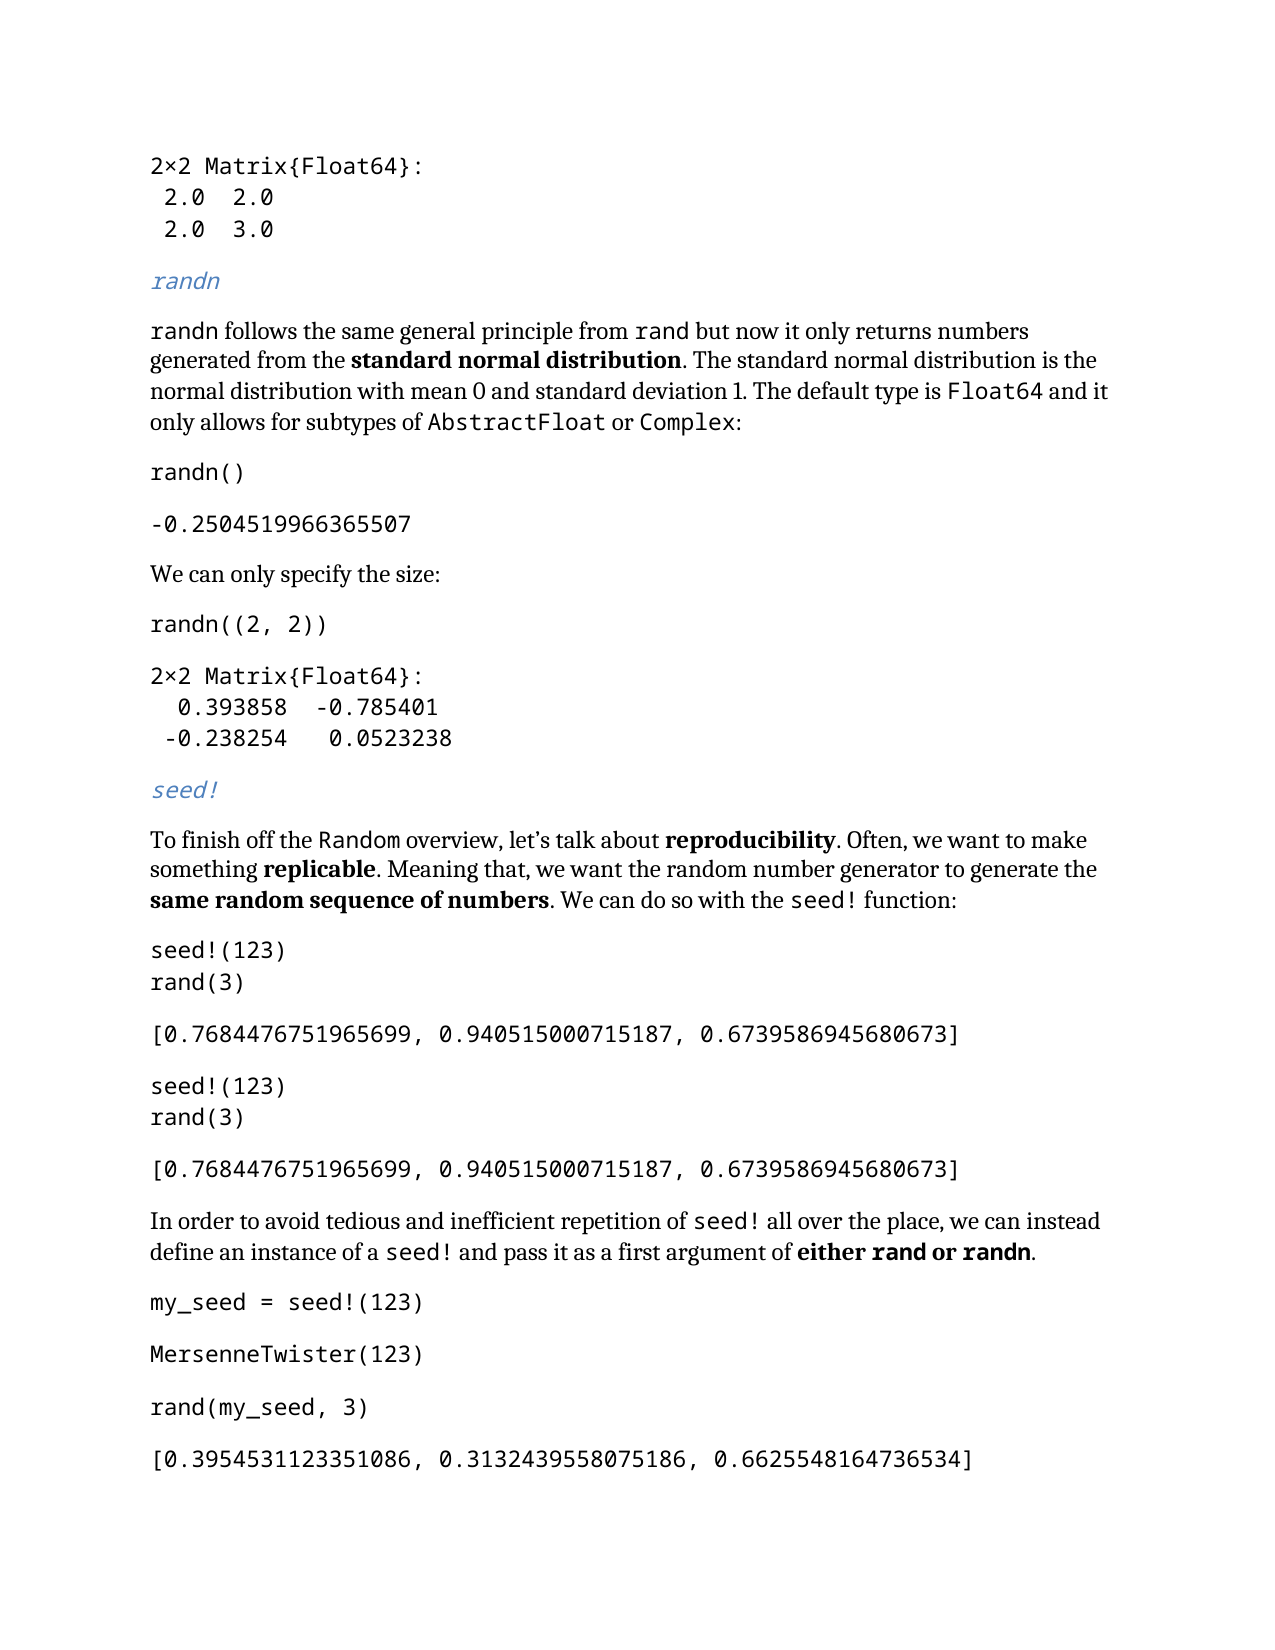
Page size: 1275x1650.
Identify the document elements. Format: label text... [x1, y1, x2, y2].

text randn() [150, 456, 1125, 487]
subtitle randn [150, 264, 1125, 296]
text To finish off the Random overview, let’s talk about reproducibility. Often, we want to make something replicable. Meaning that, we want the random number generator to generate the same random sequence of numbers. We can do so with the seed! function: [150, 824, 1125, 915]
text -0.2504519966365507 [150, 508, 1125, 539]
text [150, 1442, 1125, 1474]
text randn((2, 2)) [150, 607, 1125, 639]
text We can only specify the size: [150, 560, 1125, 589]
text my_seed = seed!(123) [150, 1286, 1125, 1317]
text 2×2 Matrix{Float64}: 0.393858 -0.785401 -0.238254 0.0523238 [150, 659, 1125, 753]
text rand(my_seed, 3) [150, 1390, 1125, 1422]
text [0.7684476751965699, 0.940515000715187, 0.6739586945680673] [150, 1153, 1125, 1184]
text 2×2 Matrix{Float64}: 2.0 2.0 2.0 3.0 [150, 150, 1125, 244]
text randn follows the same general principle from rand but now it only returns numbers generated from the standard normal distribution. The standard normal distribution is the normal distribution with mean 0 and standard deviation 1. The default type is Float64 and it only allows for subtypes of AbstractFloat or Complex: [150, 314, 1125, 437]
text seed!(123) rand(3) [150, 1069, 1125, 1132]
text seed!(123) rand(3) [150, 934, 1125, 997]
text [0.7684476751965699, 0.940515000715187, 0.6739586945680673] [150, 1017, 1125, 1049]
text In order to avoid tedious and inefficient repetition of seed! all over the place, we can instead define an instance of a seed! and pass it as a first argument of either rand or randn. [150, 1205, 1125, 1267]
text MersenneTwister(123) [150, 1338, 1125, 1369]
subtitle seed! [150, 774, 1125, 805]
